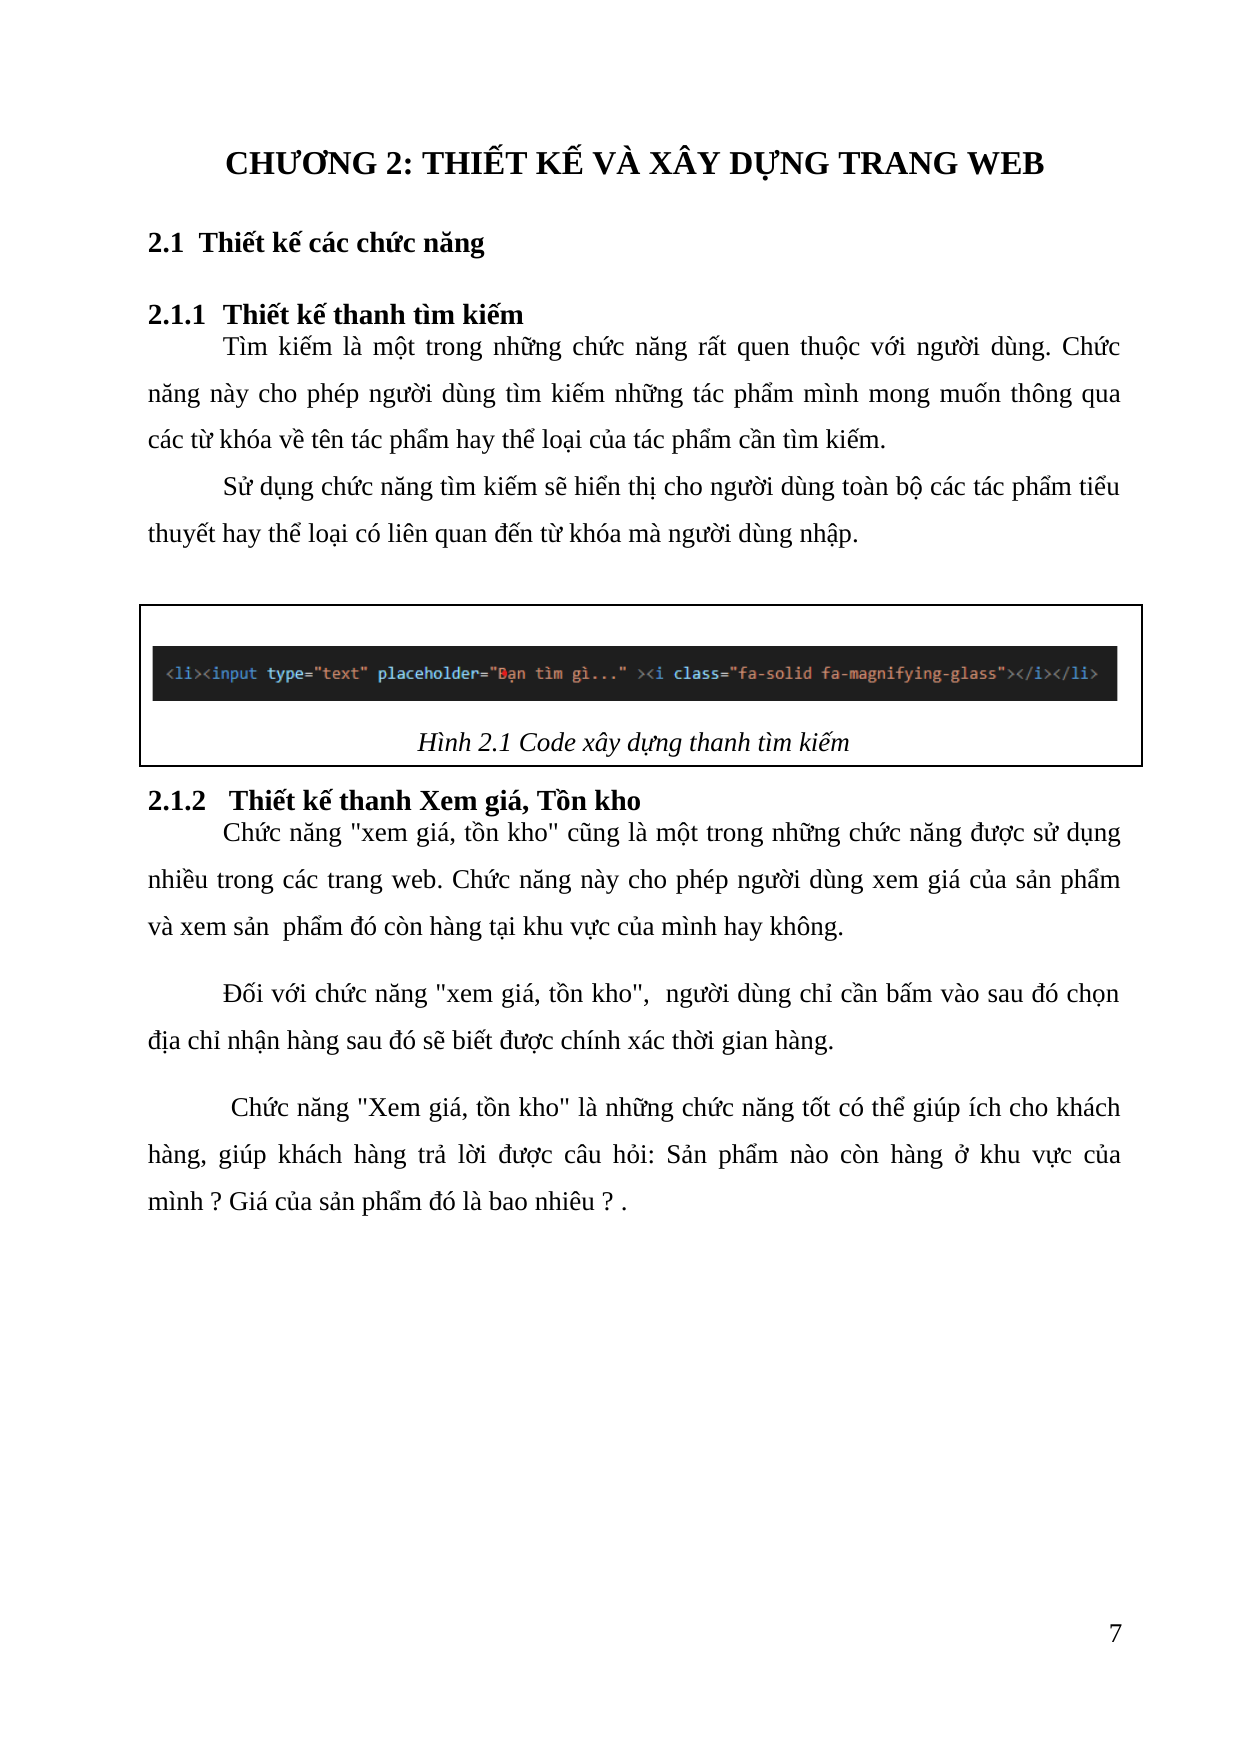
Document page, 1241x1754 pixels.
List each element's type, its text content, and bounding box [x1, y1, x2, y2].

subtitle Thiết kế các chức năng [148, 226, 1122, 259]
subtitle THIẾT KẾ VÀ XÂY DỰNG TRANG WEB [148, 143, 1122, 181]
subtitle Hình 2.1 Code xây dựng thanh tìm kiếm [148, 726, 1122, 757]
subtitle Đối với chức năng "xem giá, tồn kho", người dùng chỉ cần bấm vào sau đó chọn địa chỉ nhận hàng sau đó sẽ biết được chính xác thời gian hàng. [148, 977, 1122, 1055]
picture [152, 646, 1118, 701]
subtitle Sử dụng chức năng tìm kiếm sẽ hiển thị cho người dùng toàn bộ các tác phẩm tiểu thuyết hay thể loại có liên quan đến từ khóa mà người dùng nhập. [148, 470, 1122, 548]
subtitle Thiết kế thanh tìm kiếm [148, 297, 1122, 330]
subtitle Thiết kế thanh Xem giá, Tồn kho [148, 783, 1122, 816]
text Chức năng "Xem giá, tồn kho" là những chức năng tốt có thể giúp ích cho khách hàng, giúp khách hàng trả lời được câu hỏi: Sản phẩm nào còn hàng ở khu vực của mình ? Giá của sản phẩm đó là bao nhiêu ? . [148, 1091, 1122, 1216]
subtitle Chức năng "xem giá, tồn kho" cũng là một trong những chức năng được sử dụng nhiều trong các trang web. Chức năng này cho phép người dùng xem giá của sản phẩm và xem sản phẩm đó còn hàng tại khu vực của mình hay không. [148, 816, 1122, 941]
text Tìm kiếm là một trong những chức năng rất quen thuộc với người dùng. Chức năng này cho phép người dùng tìm kiếm những tác phẩm mình mong muốn thông qua các từ khóa về tên tác phẩm hay thể loại của tác phẩm cần tìm kiếm. [148, 330, 1122, 455]
